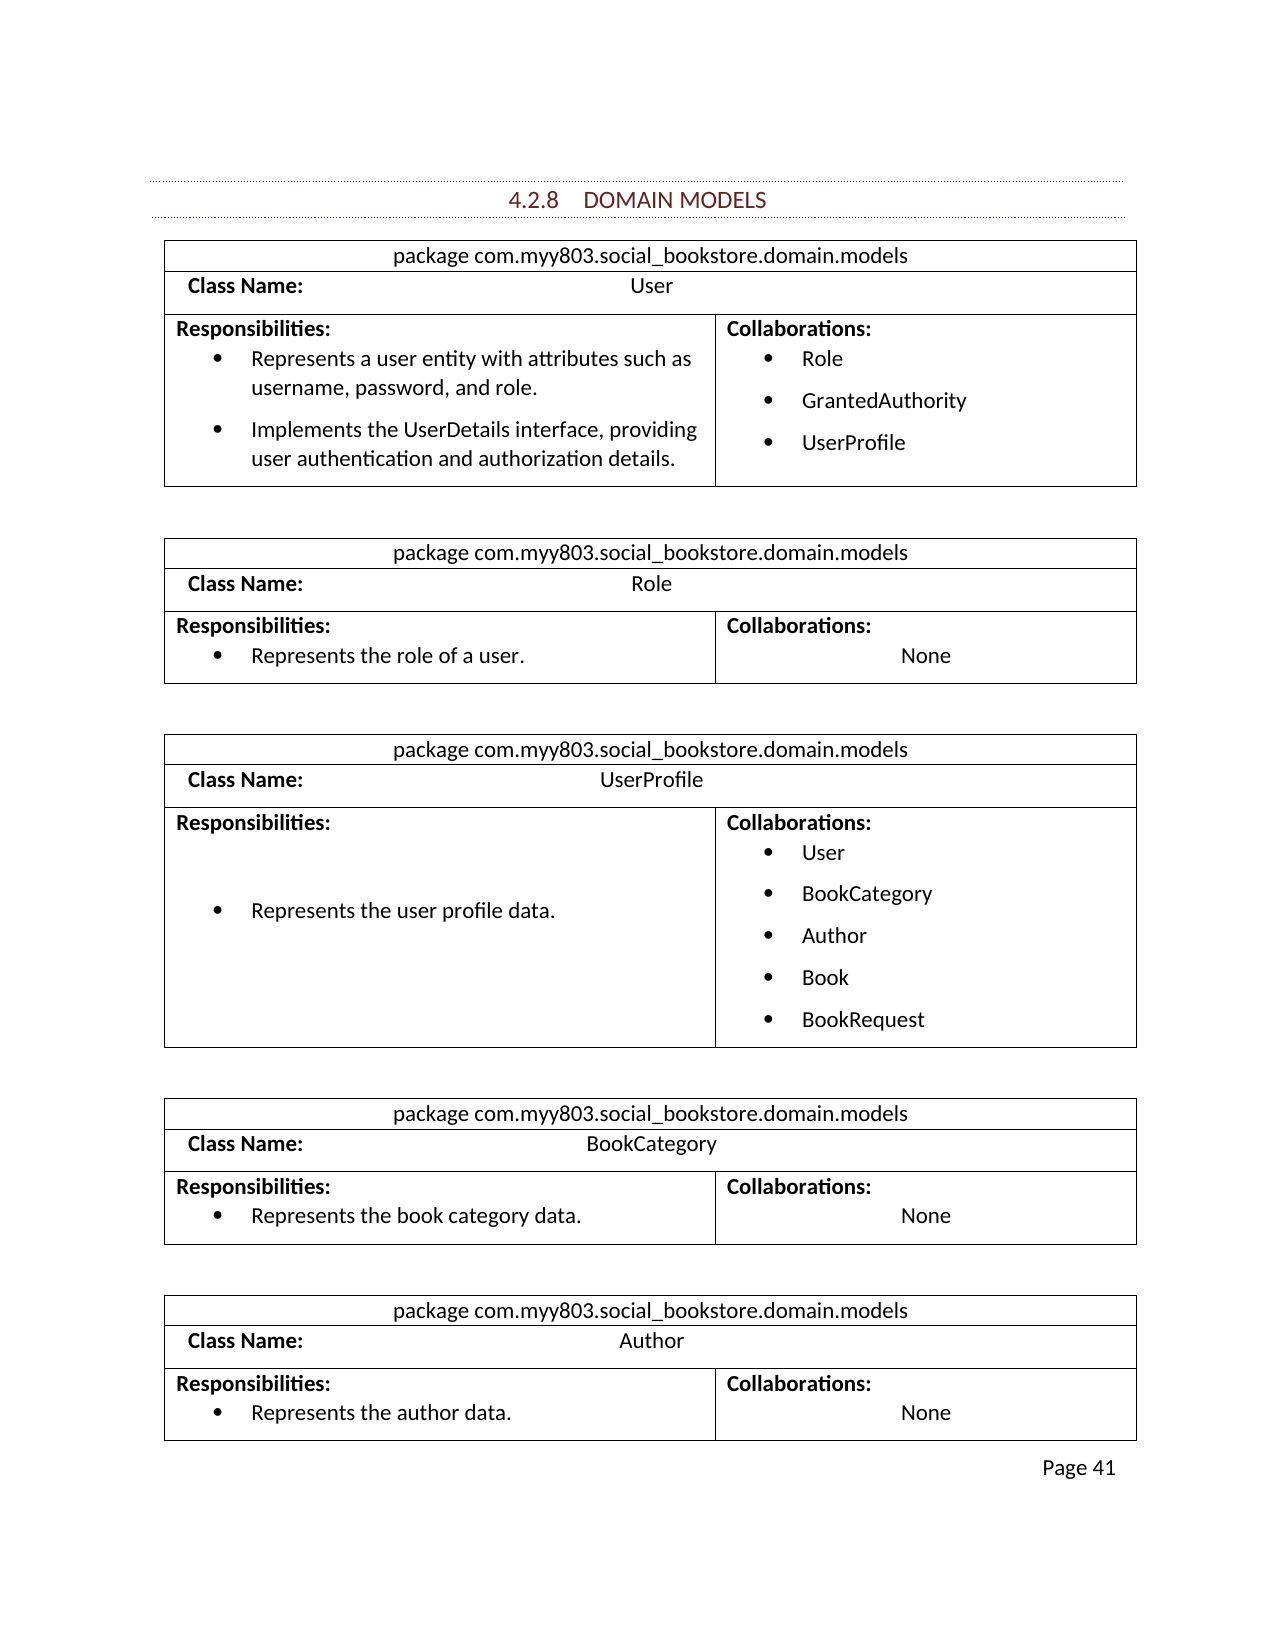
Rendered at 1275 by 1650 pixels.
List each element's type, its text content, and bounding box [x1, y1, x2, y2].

table_cell [977, 1326, 1136, 1368]
table_cell [977, 1130, 1136, 1171]
table_cell Class Name: [165, 765, 326, 807]
table_cell Responsibilities: Represents the book category data. [165, 1172, 715, 1243]
table_cell Role [326, 569, 977, 611]
table_cell Class Name: [165, 1326, 326, 1368]
table_cell Responsibilities: Represents the role of a user. [165, 612, 715, 683]
subtitle Domain Models [150, 181, 1125, 218]
table_header package com.myy803.social_bookstore.domain.models [165, 539, 1136, 568]
table_header package com.myy803.social_bookstore.domain.models [165, 1296, 1136, 1325]
table_cell Responsibilities: Represents a user entity with attributes such as username, password, and role. Implements the UserDetails interface, providing user authentication and authorization details. [165, 315, 715, 486]
table_header package com.myy803.social_bookstore.domain.models [165, 1099, 1136, 1128]
table_cell Collaborations: None [716, 1369, 1136, 1440]
table_cell Collaborations: Role GrantedAuthority UserProfile [716, 315, 1136, 486]
table_cell Responsibilities: Represents the user profile data. [165, 808, 715, 1047]
table_header package com.myy803.social_bookstore.domain.models [165, 241, 1136, 271]
table_cell Collaborations: None [716, 612, 1136, 683]
table_cell Collaborations: None [716, 1172, 1136, 1243]
table_cell UserProfile [326, 765, 977, 807]
table_cell [977, 569, 1136, 611]
table_cell BookCategory [326, 1130, 977, 1171]
table_cell User [326, 272, 977, 313]
table_cell Author [326, 1326, 977, 1368]
table_cell Collaborations: User BookCategory Author Book BookRequest [716, 808, 1136, 1047]
table_cell Class Name: [165, 569, 326, 611]
table_cell [977, 765, 1136, 807]
table_header package com.myy803.social_bookstore.domain.models [165, 735, 1136, 764]
table_cell [977, 272, 1136, 313]
table_cell Class Name: [165, 1130, 326, 1171]
table_cell Class Name: [165, 272, 326, 313]
table_cell Responsibilities: Represents the author data. [165, 1369, 715, 1440]
